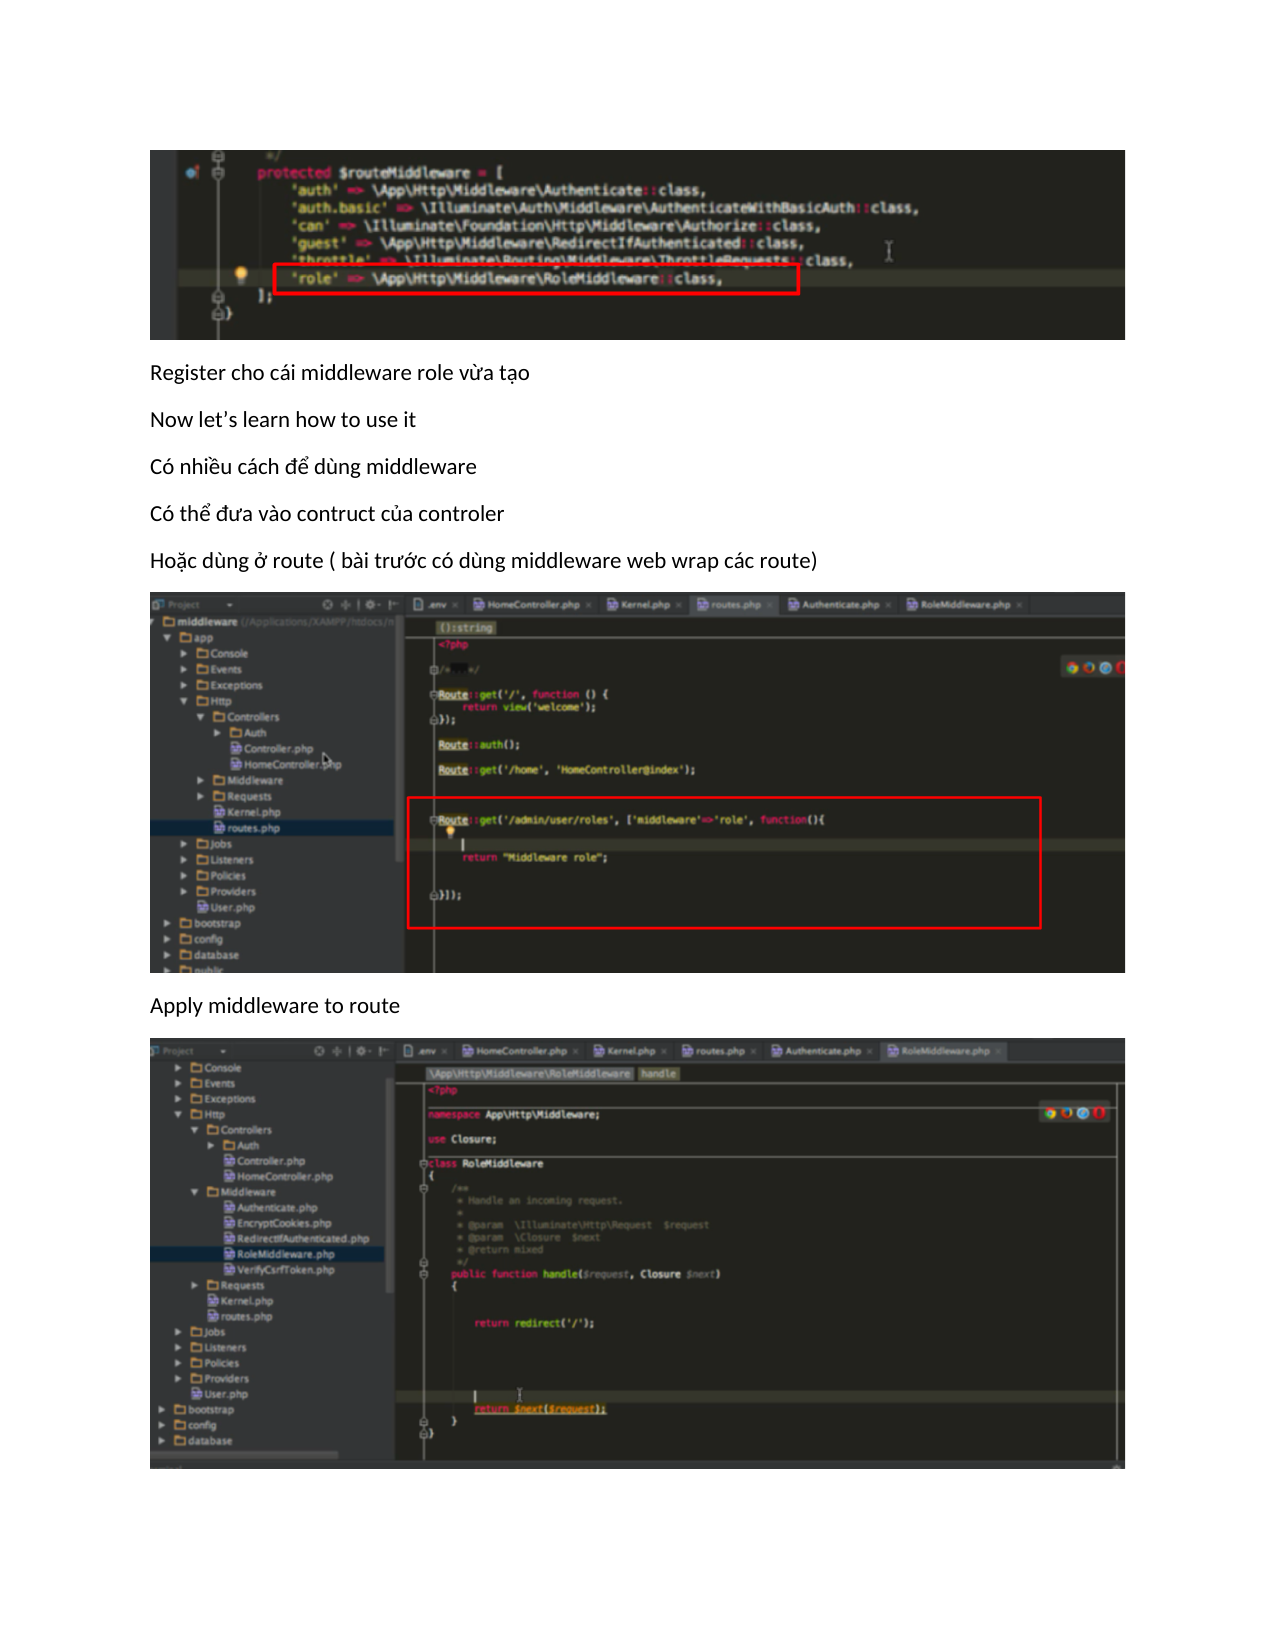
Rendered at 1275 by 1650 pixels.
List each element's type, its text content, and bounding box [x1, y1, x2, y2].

text Apply middleware to route [150, 991, 1125, 1019]
text Register cho cái middleware role vừa tạo [150, 358, 1125, 386]
picture [150, 592, 1125, 973]
text Now let’s learn how to use it [150, 405, 1125, 433]
text Có nhiều cách để dùng middleware [150, 452, 1125, 480]
text Có thể đưa vào contruct của controler [150, 499, 1125, 527]
picture [150, 150, 1125, 340]
text Hoặc dùng ở route ( bài trước có dùng middleware web wrap các route) [150, 546, 1125, 574]
picture [150, 1038, 1125, 1469]
